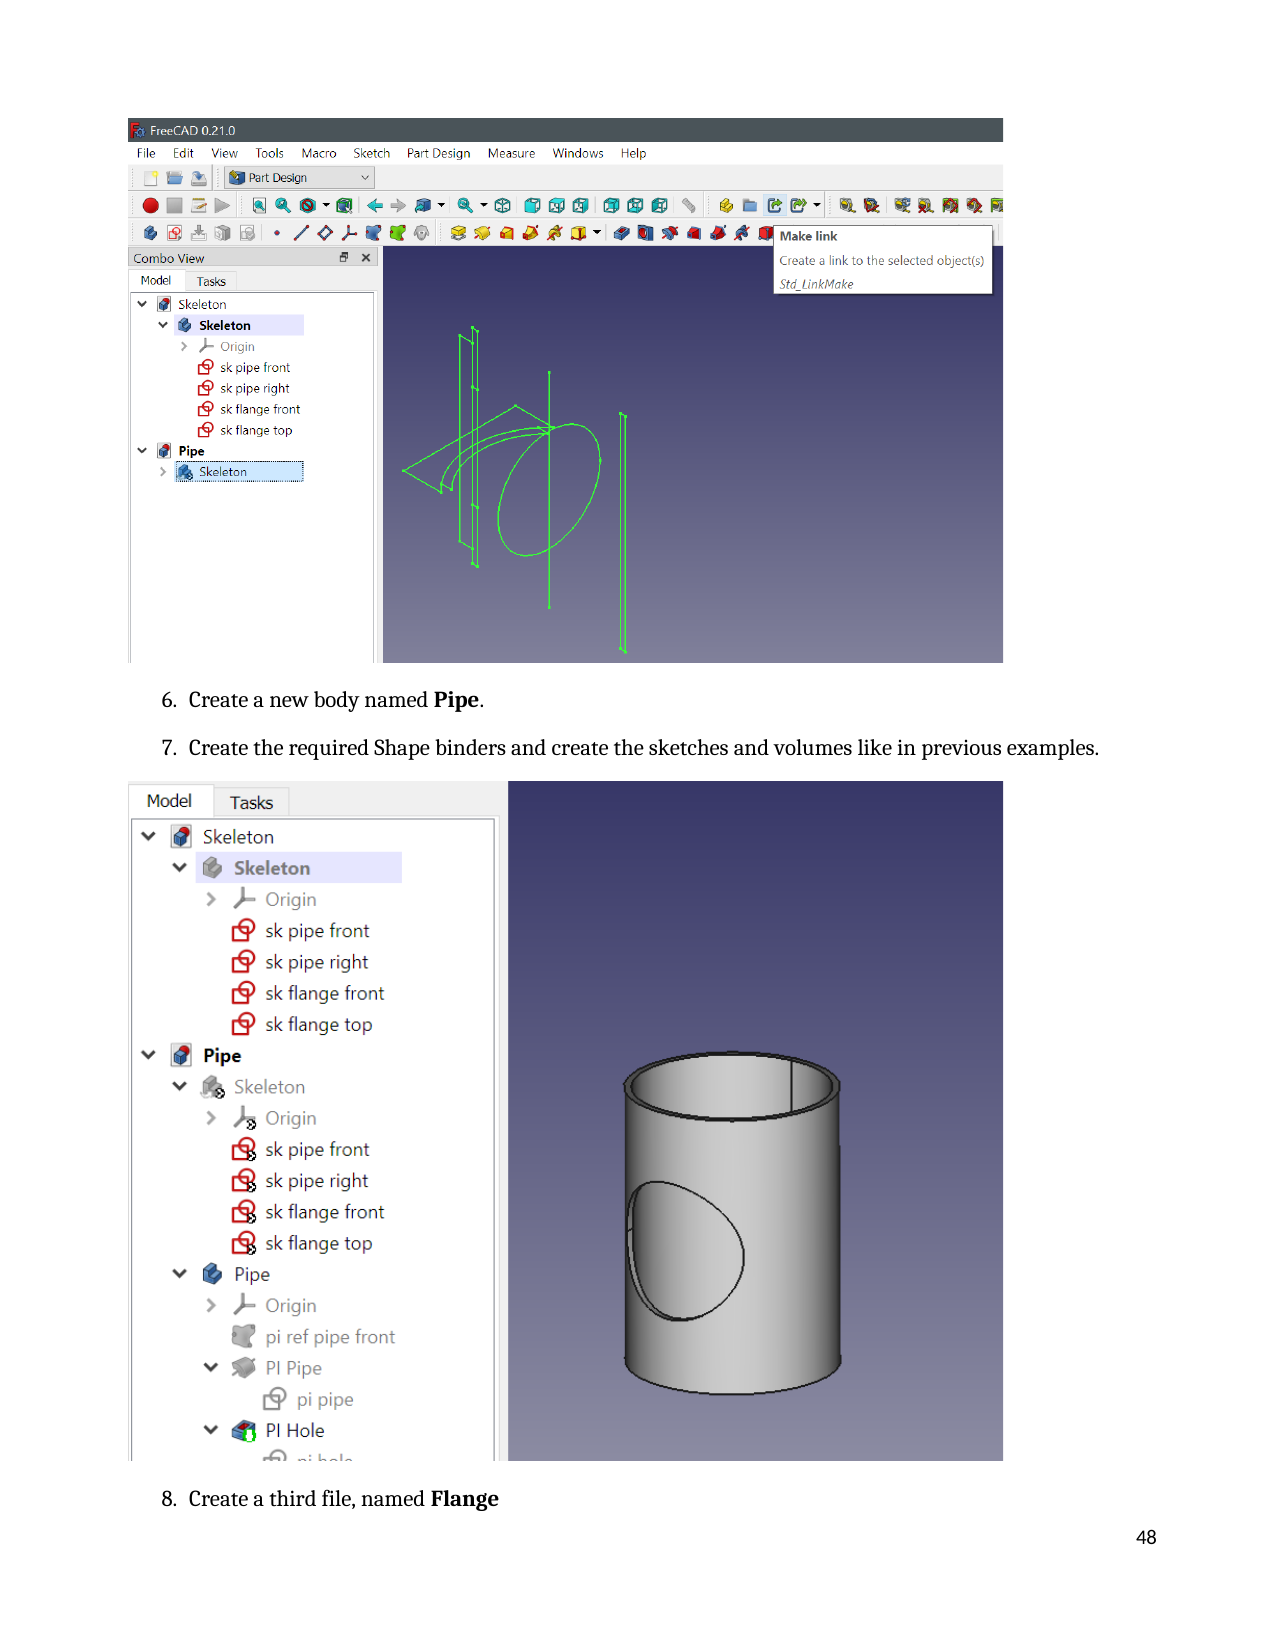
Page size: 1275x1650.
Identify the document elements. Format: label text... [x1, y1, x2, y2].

list Create the required Shape binders and create the sketches and volumes like in previous examples. [177, 734, 1157, 761]
list Create a new body named Pipe. [177, 687, 1157, 713]
picture [128, 781, 1004, 1461]
list Create a third file, named Flange [177, 1485, 1157, 1512]
picture [128, 118, 1004, 663]
